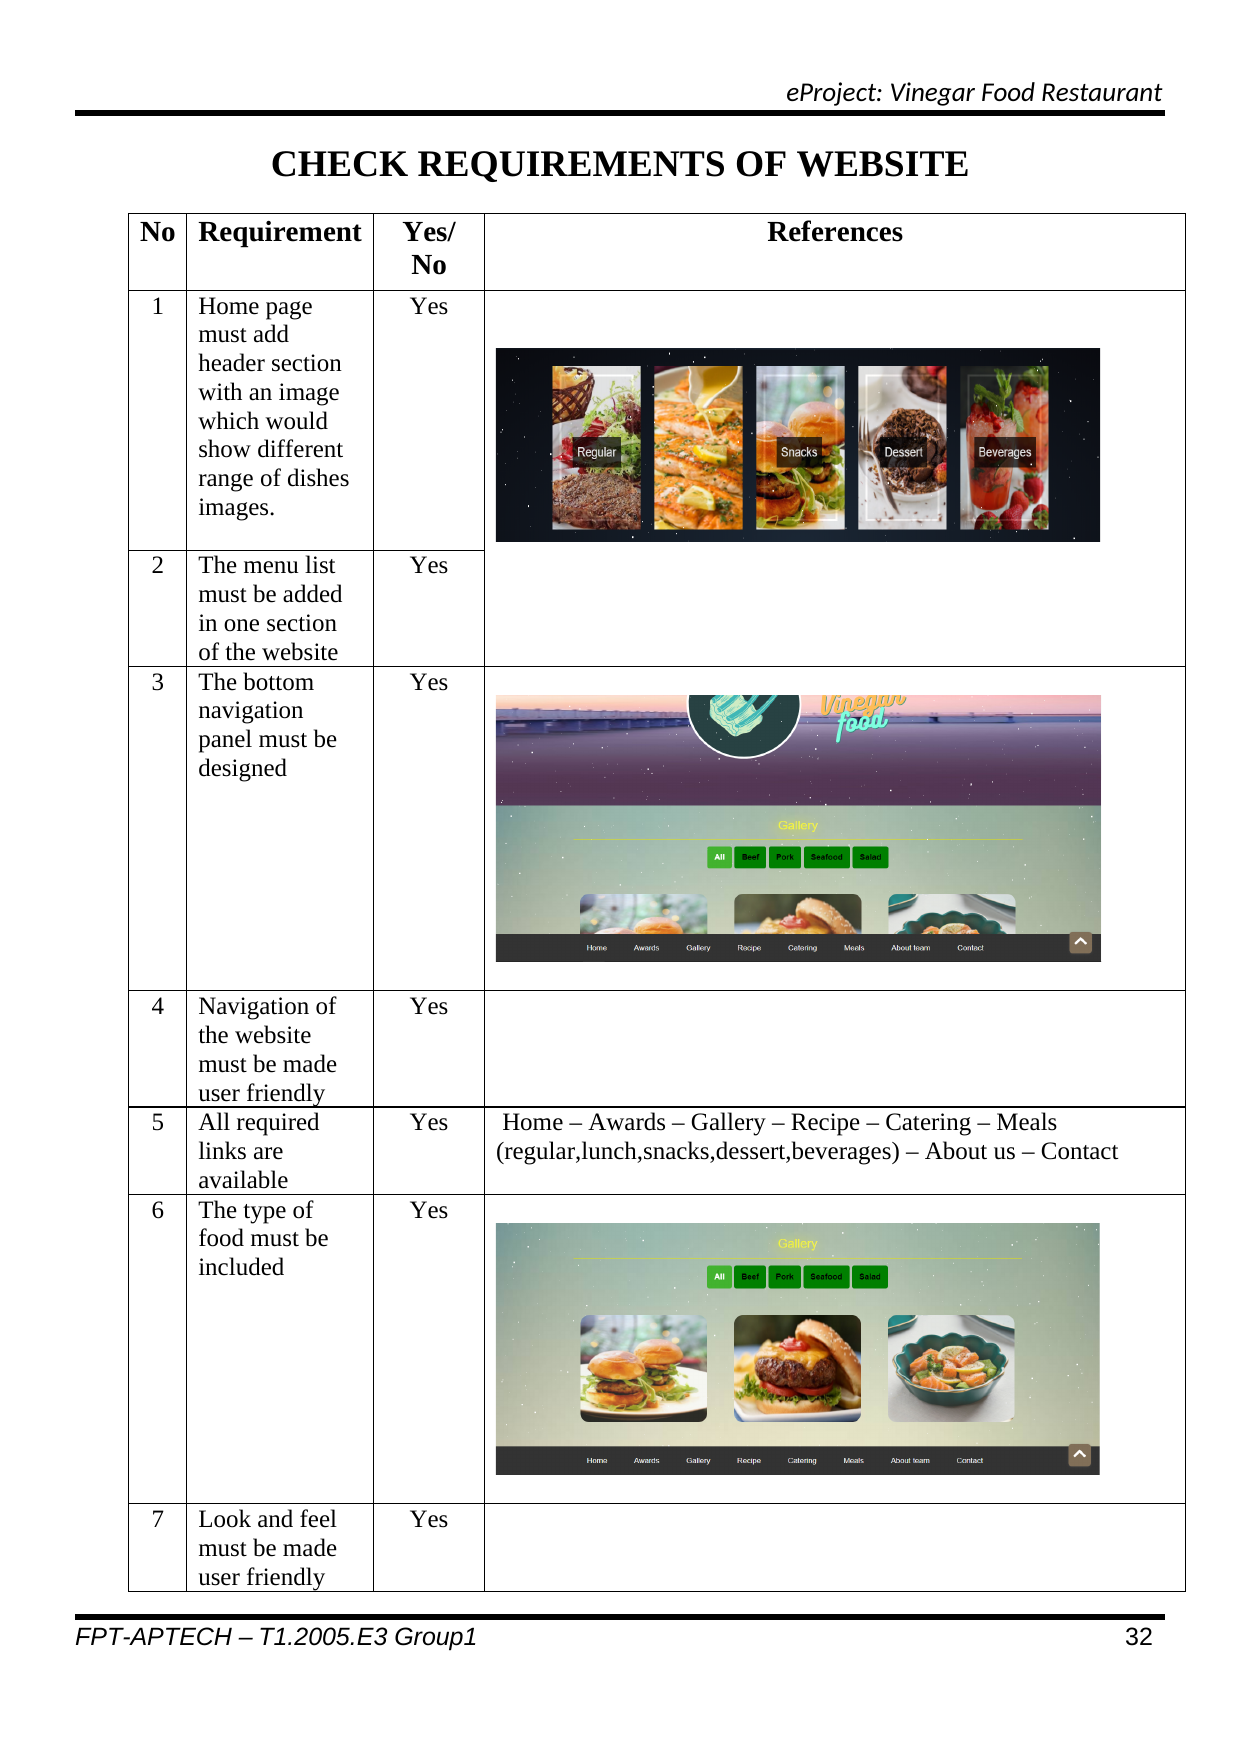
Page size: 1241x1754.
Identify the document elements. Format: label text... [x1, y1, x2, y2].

table_cell 4 [129, 991, 186, 1106]
table_cell All required links are available [187, 1108, 373, 1194]
table_cell Yes [374, 1108, 484, 1194]
table_cell Home – Awards – Gallery – Recipe – Catering – Meals (regular,lunch,snacks,dessert,beverages) – About us – Contact [485, 1108, 1185, 1194]
picture [495, 348, 1100, 542]
table_header Yes/No [374, 214, 484, 290]
table_cell Navigation of the website must be made user friendly [187, 991, 373, 1106]
table_cell The menu list must be added in one section of the website [187, 551, 373, 666]
table_cell 7 [129, 1504, 186, 1591]
table_cell 2 [129, 551, 186, 666]
table_cell [485, 1504, 1185, 1591]
subtitle CHECK REQUIREMENTS OF WEBSITE [75, 141, 1165, 184]
table_cell 3 [129, 667, 186, 990]
table_cell Yes [374, 991, 484, 1106]
table_header References [485, 214, 1185, 290]
table_cell 1 [129, 291, 186, 549]
picture [495, 695, 1102, 962]
table_cell 6 [129, 1195, 186, 1503]
table_cell 5 [129, 1108, 186, 1194]
table_cell [485, 1195, 1185, 1503]
picture [495, 1223, 1100, 1475]
table_cell Yes [374, 551, 484, 666]
table_cell [485, 291, 1185, 666]
table_header No [129, 214, 186, 290]
table_cell [485, 667, 1185, 990]
table_cell The type of food must be included [187, 1195, 373, 1503]
table_cell Yes [374, 1504, 484, 1591]
table_cell Yes [374, 291, 484, 549]
table_cell [485, 991, 1185, 1106]
table_cell Home page must add header section with an image which would show different range of dishes images. [187, 291, 373, 549]
table_header Requirement [187, 214, 373, 290]
table_cell Yes [374, 667, 484, 990]
table_cell The bottom navigation panel must be designed [187, 667, 373, 990]
table_cell Yes [374, 1195, 484, 1503]
table_cell Look and feel must be made user friendly [187, 1504, 373, 1591]
